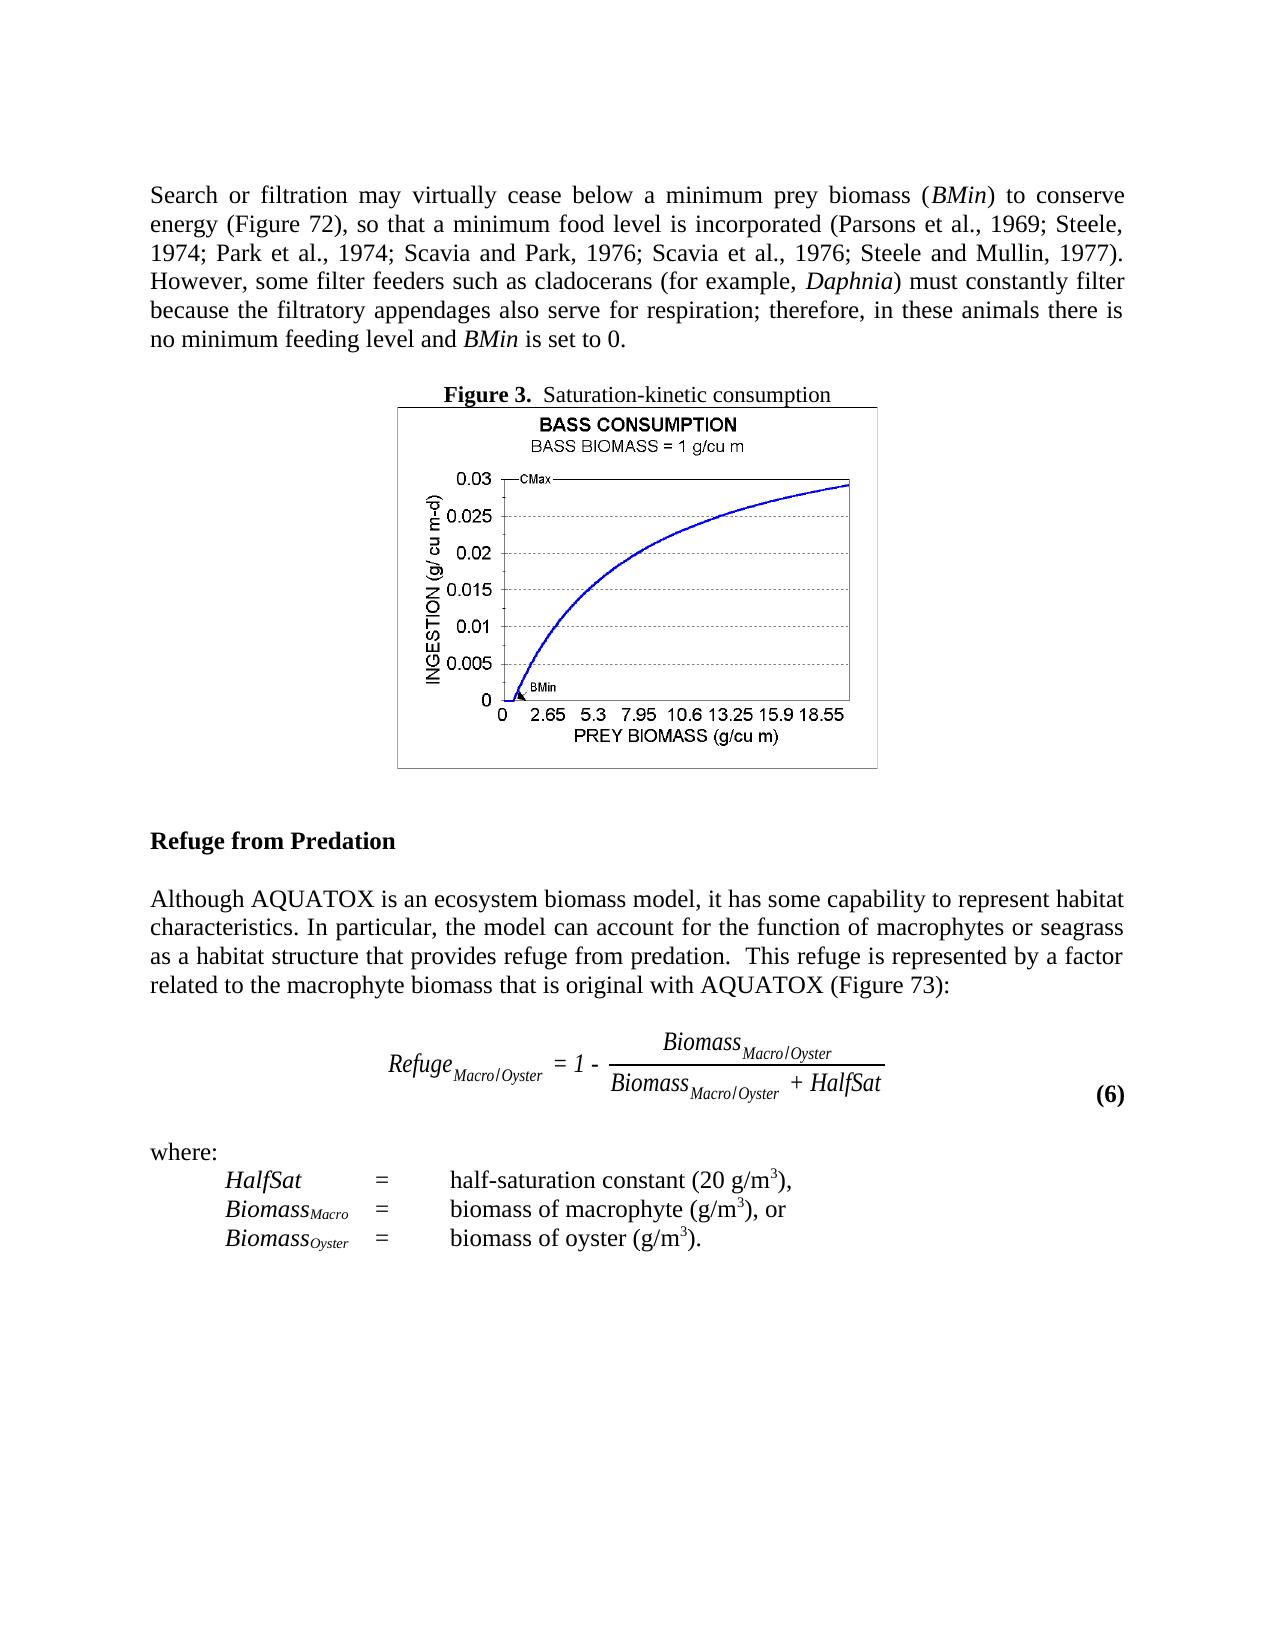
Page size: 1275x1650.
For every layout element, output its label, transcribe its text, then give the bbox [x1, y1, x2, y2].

text BiomassMacro = biomass of macrophyte (g/m3), or [225, 1194, 1125, 1223]
text where: [150, 1137, 1125, 1165]
text HalfSat = half-saturation constant (20 g/m3), [225, 1165, 1125, 1194]
picture [397, 407, 878, 769]
text BiomassOyster = biomass of oyster (g/m3). [225, 1223, 1125, 1252]
text Refuge from Predation [150, 826, 1125, 855]
text Although AQUATOX is an ecosystem biomass model, it has some capability to represent habitat characteristics. In particular, the model can account for the function of macrophytes or seagrass as a habitat structure that provides refuge from predation. This refuge is represented by a factor related to the macrophyte biomass that is original with AQUATOX (Figure 73): [150, 884, 1125, 999]
text Search or filtration may virtually cease below a minimum prey biomass (BMin) to conserve energy (Figure 72), so that a minimum food level is incorporated (Parsons et al., 1969; Steele, 1974; Park et al., 1974; Scavia and Park, 1976; Scavia et al., 1976; Steele and Mullin, 1977). However, some filter feeders such as cladocerans (for example, Daphnia) must constantly filter because the filtratory appendages also serve for respiration; therefore, in these animals there is no minimum feeding level and BMin is set to 0. [150, 180, 1125, 353]
